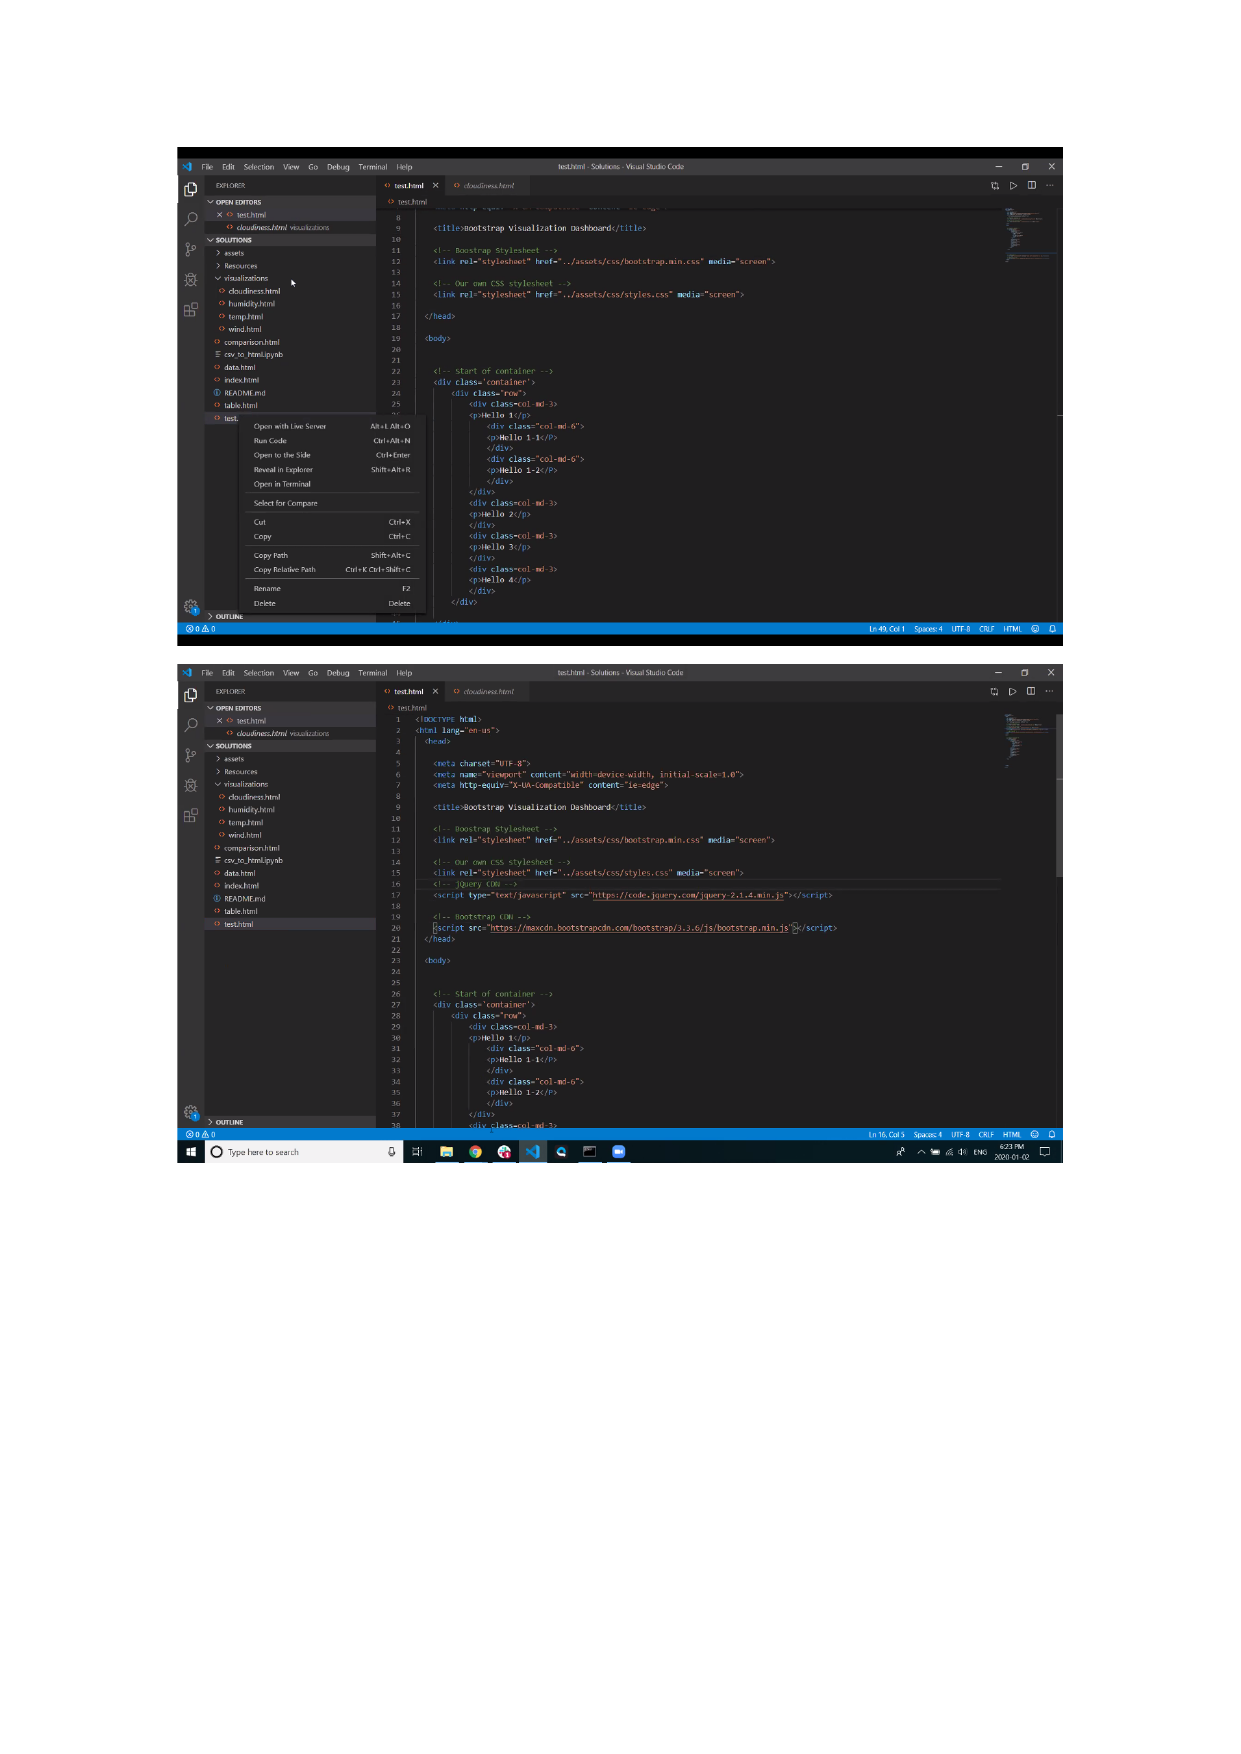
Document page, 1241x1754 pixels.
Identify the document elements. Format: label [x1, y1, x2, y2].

picture [177, 147, 1063, 646]
picture [177, 664, 1063, 1163]
